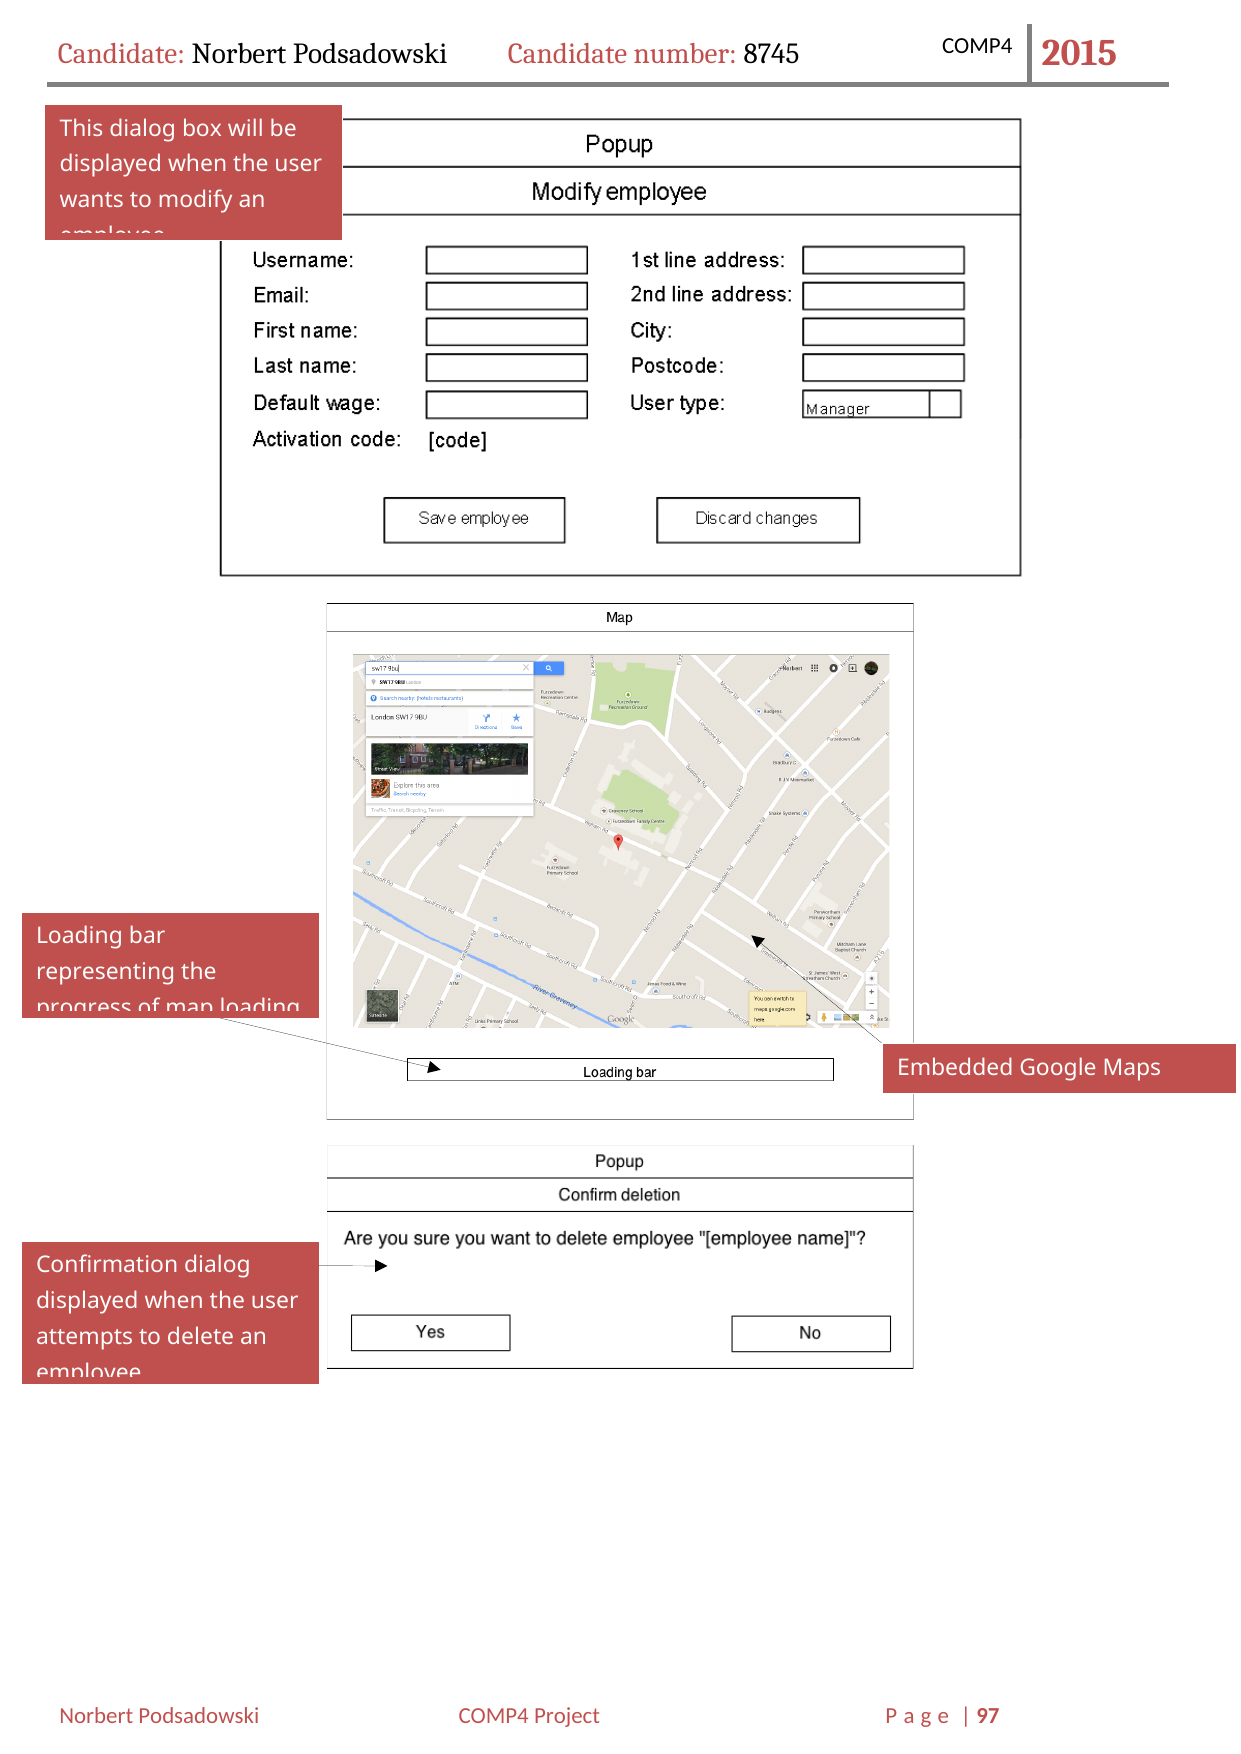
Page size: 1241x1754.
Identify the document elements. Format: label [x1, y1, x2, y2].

picture [215, 114, 1026, 579]
picture [327, 1145, 914, 1369]
picture [326, 603, 914, 1120]
